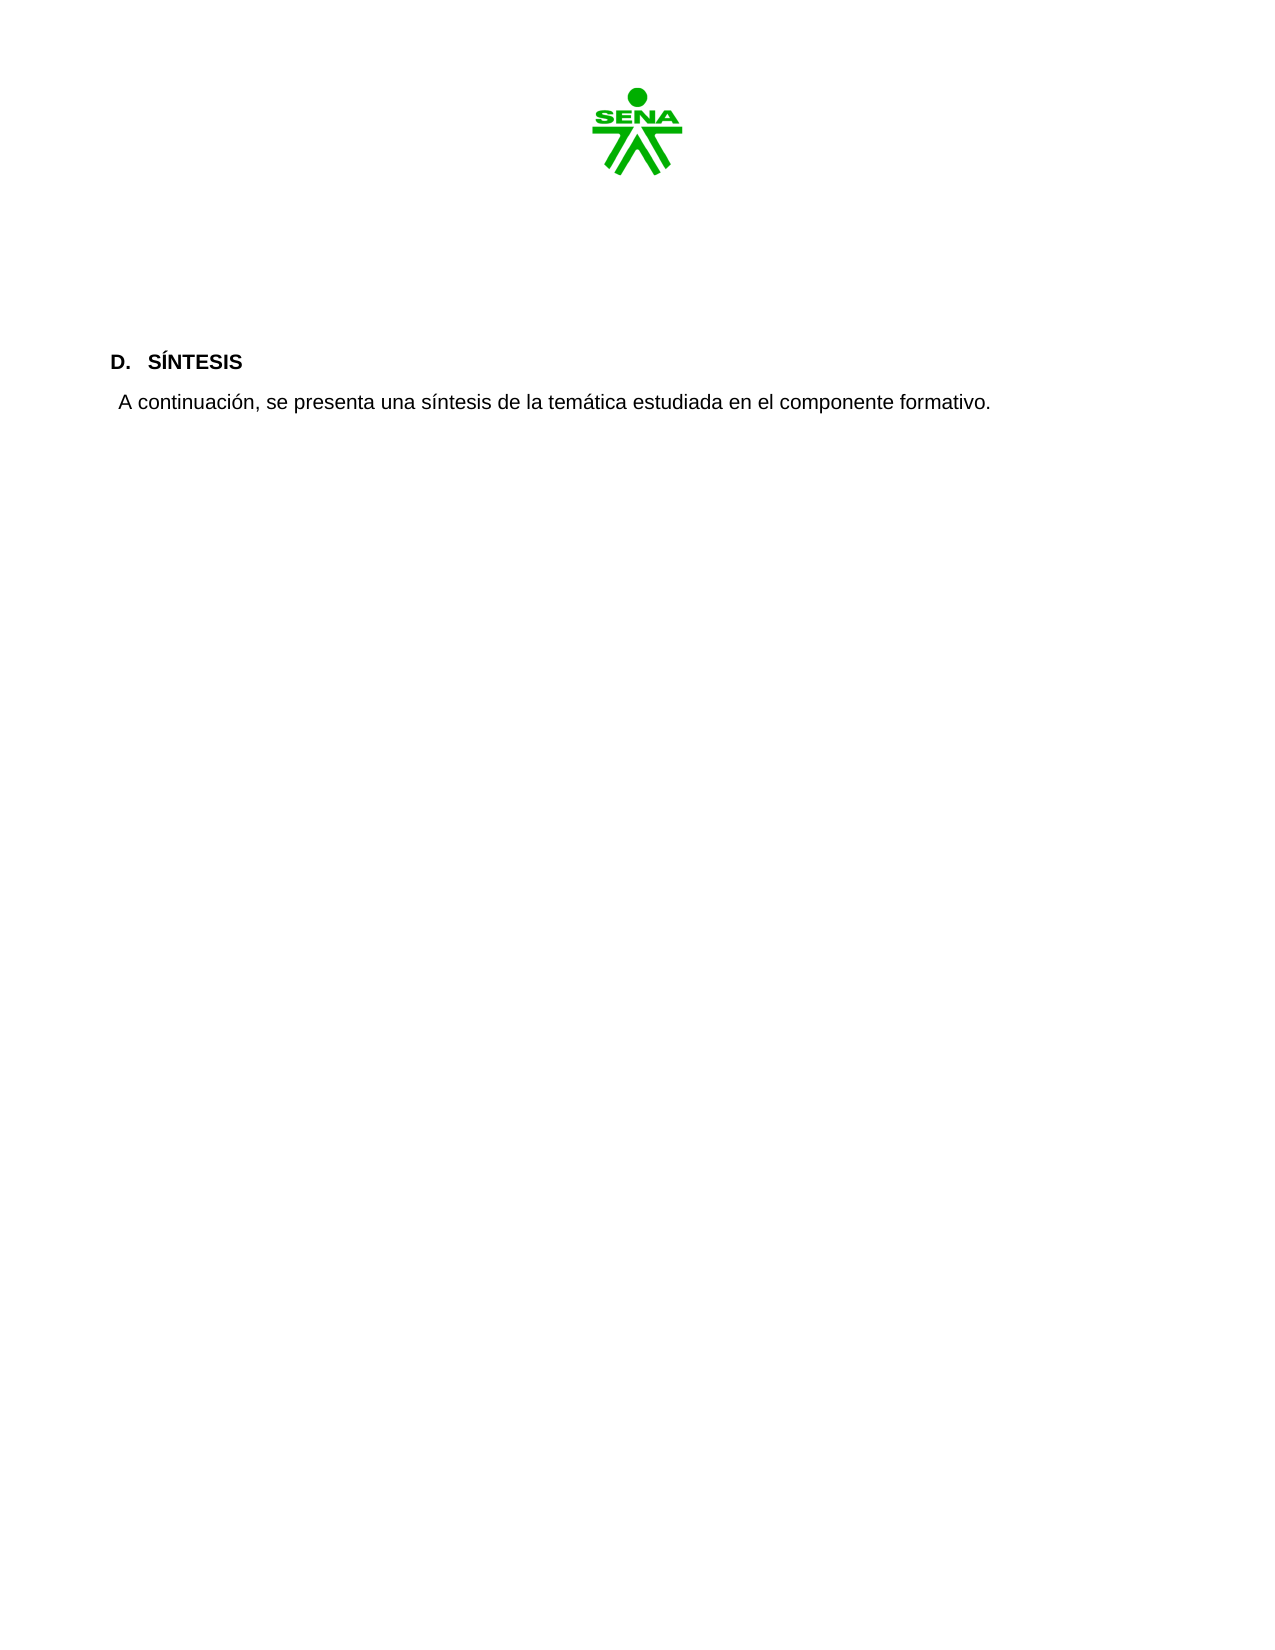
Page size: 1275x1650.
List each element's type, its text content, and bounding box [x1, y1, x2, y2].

list SÍNTESIS [110, 350, 1157, 374]
text A continuación, se presenta una síntesis de la temática estudiada en el componente formativo. [118, 390, 1157, 414]
picture [592, 87, 683, 176]
